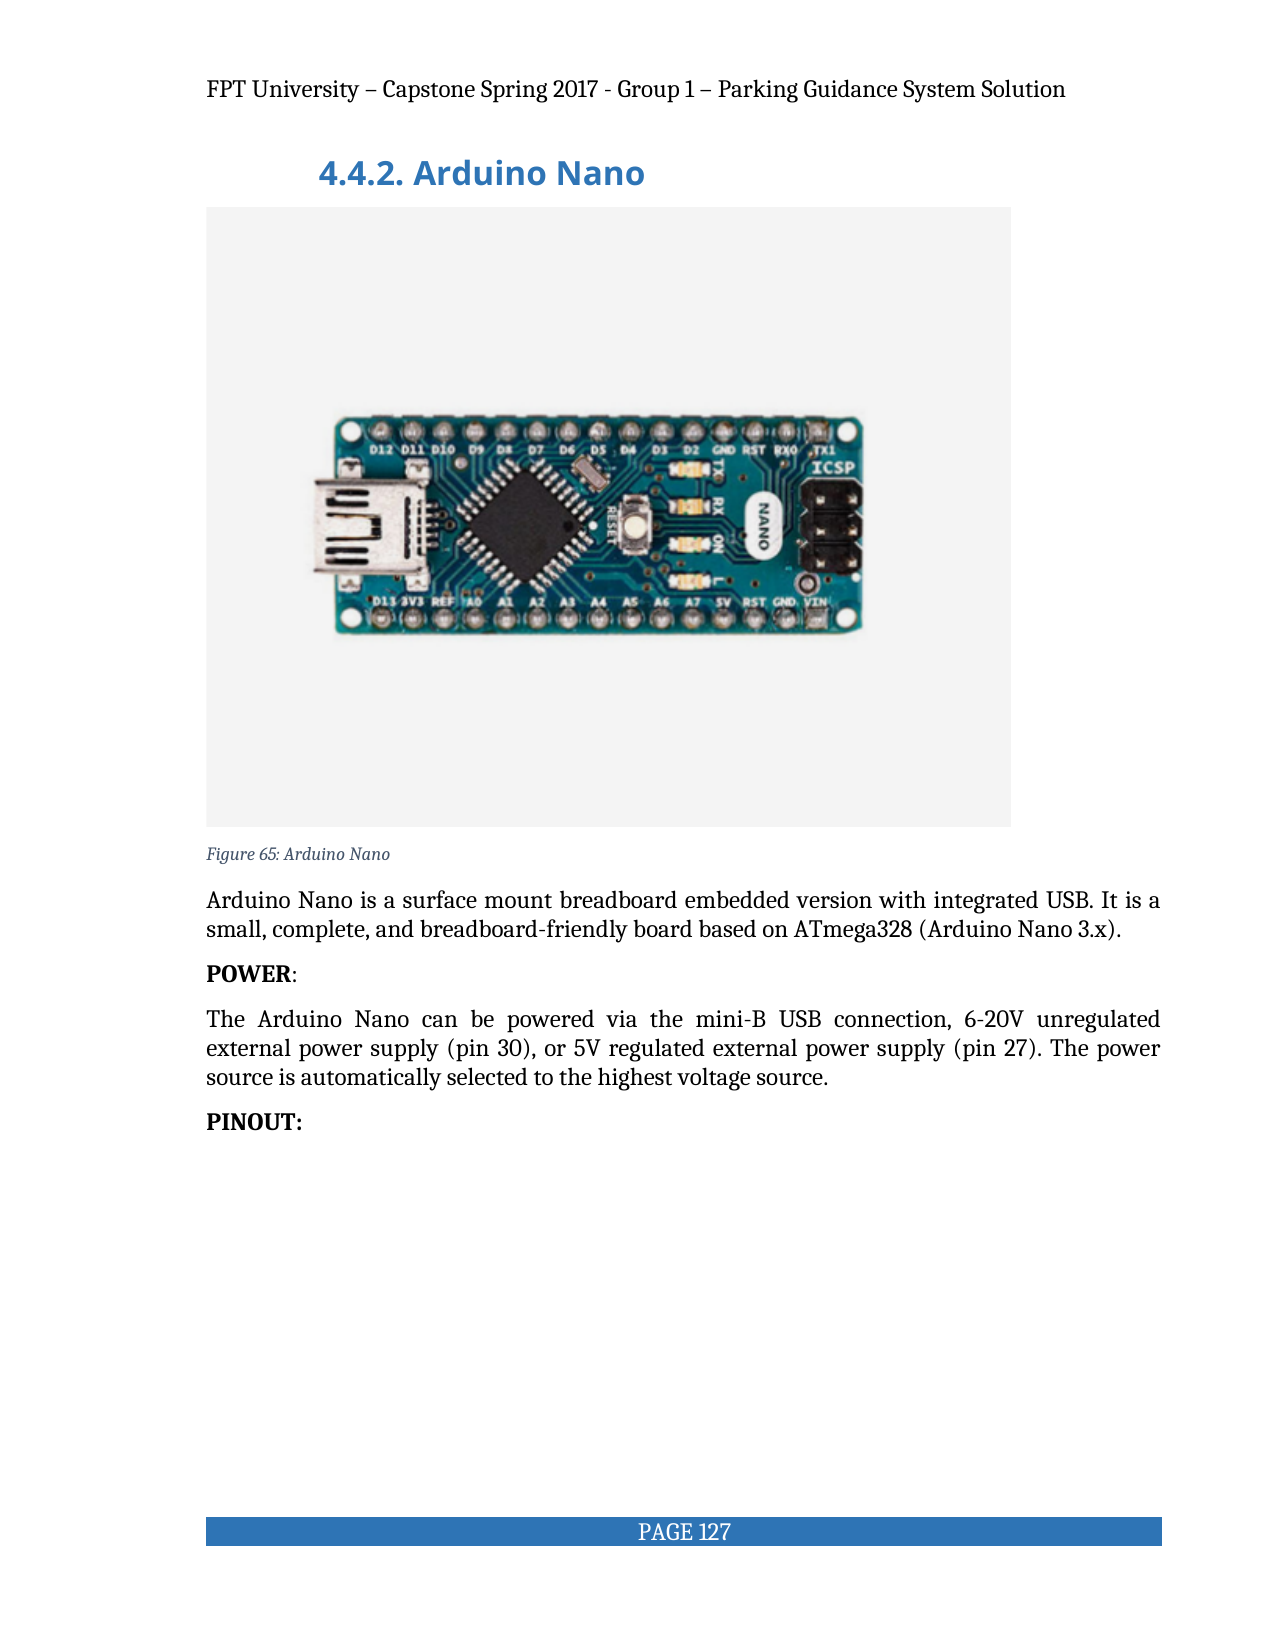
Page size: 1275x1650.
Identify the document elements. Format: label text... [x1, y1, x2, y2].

picture [206, 207, 1011, 827]
subtitle Arduino Nano [206, 150, 1162, 195]
text The Arduino Nano can be powered via the mini-B USB connection, 6-20V unregulated external power supply (pin 30), or 5V regulated external power supply (pin 27). The power source is automatically selected to the highest voltage source. [206, 1005, 1162, 1092]
text PINOUT: [206, 1108, 1162, 1137]
text POWER: [206, 960, 1162, 989]
text Arduino Nano is a surface mount breadboard embedded version with integrated USB. It is a small, complete, and breadboard-friendly board based on ATmega328 (Arduino Nano 3.x). [206, 886, 1162, 943]
